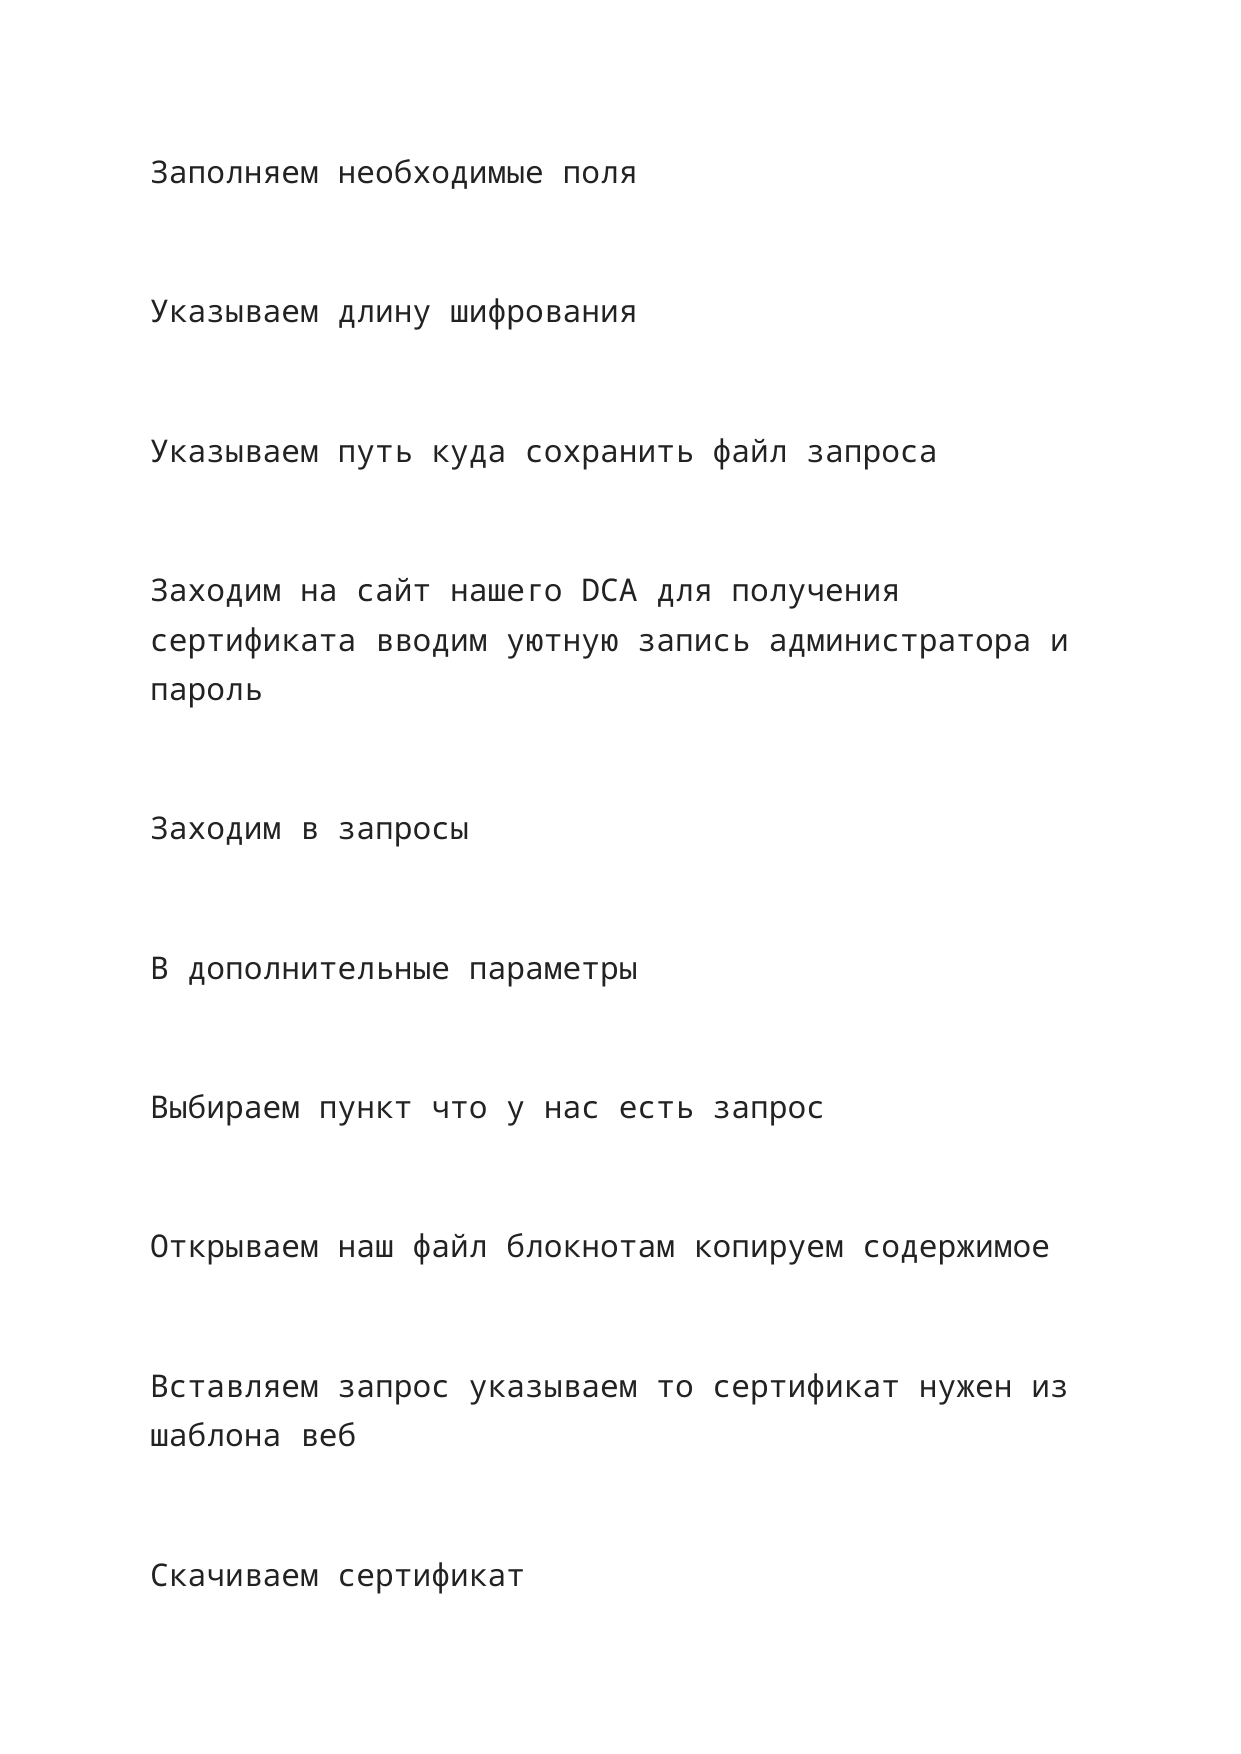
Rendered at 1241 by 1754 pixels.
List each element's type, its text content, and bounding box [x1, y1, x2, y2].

text Открываем наш файл блокнотам копируем содержимое [150, 1224, 1090, 1267]
text Заходим на сайт нашего DCA для получения сертификата вводим уютную запись администратора и пароль [150, 568, 1090, 709]
text Указываем путь куда сохранить файл запроса [150, 429, 1090, 471]
text Заполняем необходимые поля [150, 150, 1090, 193]
text Заходим в запросы [150, 806, 1090, 849]
text Указываем длину шифрования [150, 289, 1090, 332]
text В дополнительные параметры [150, 946, 1090, 988]
text Выбираем пункт что у нас есть запрос [150, 1085, 1090, 1128]
text Скачиваем сертификат [150, 1552, 1090, 1595]
text Вставляем запрос указываем то сертификат нужен из шаблона веб [150, 1364, 1090, 1456]
